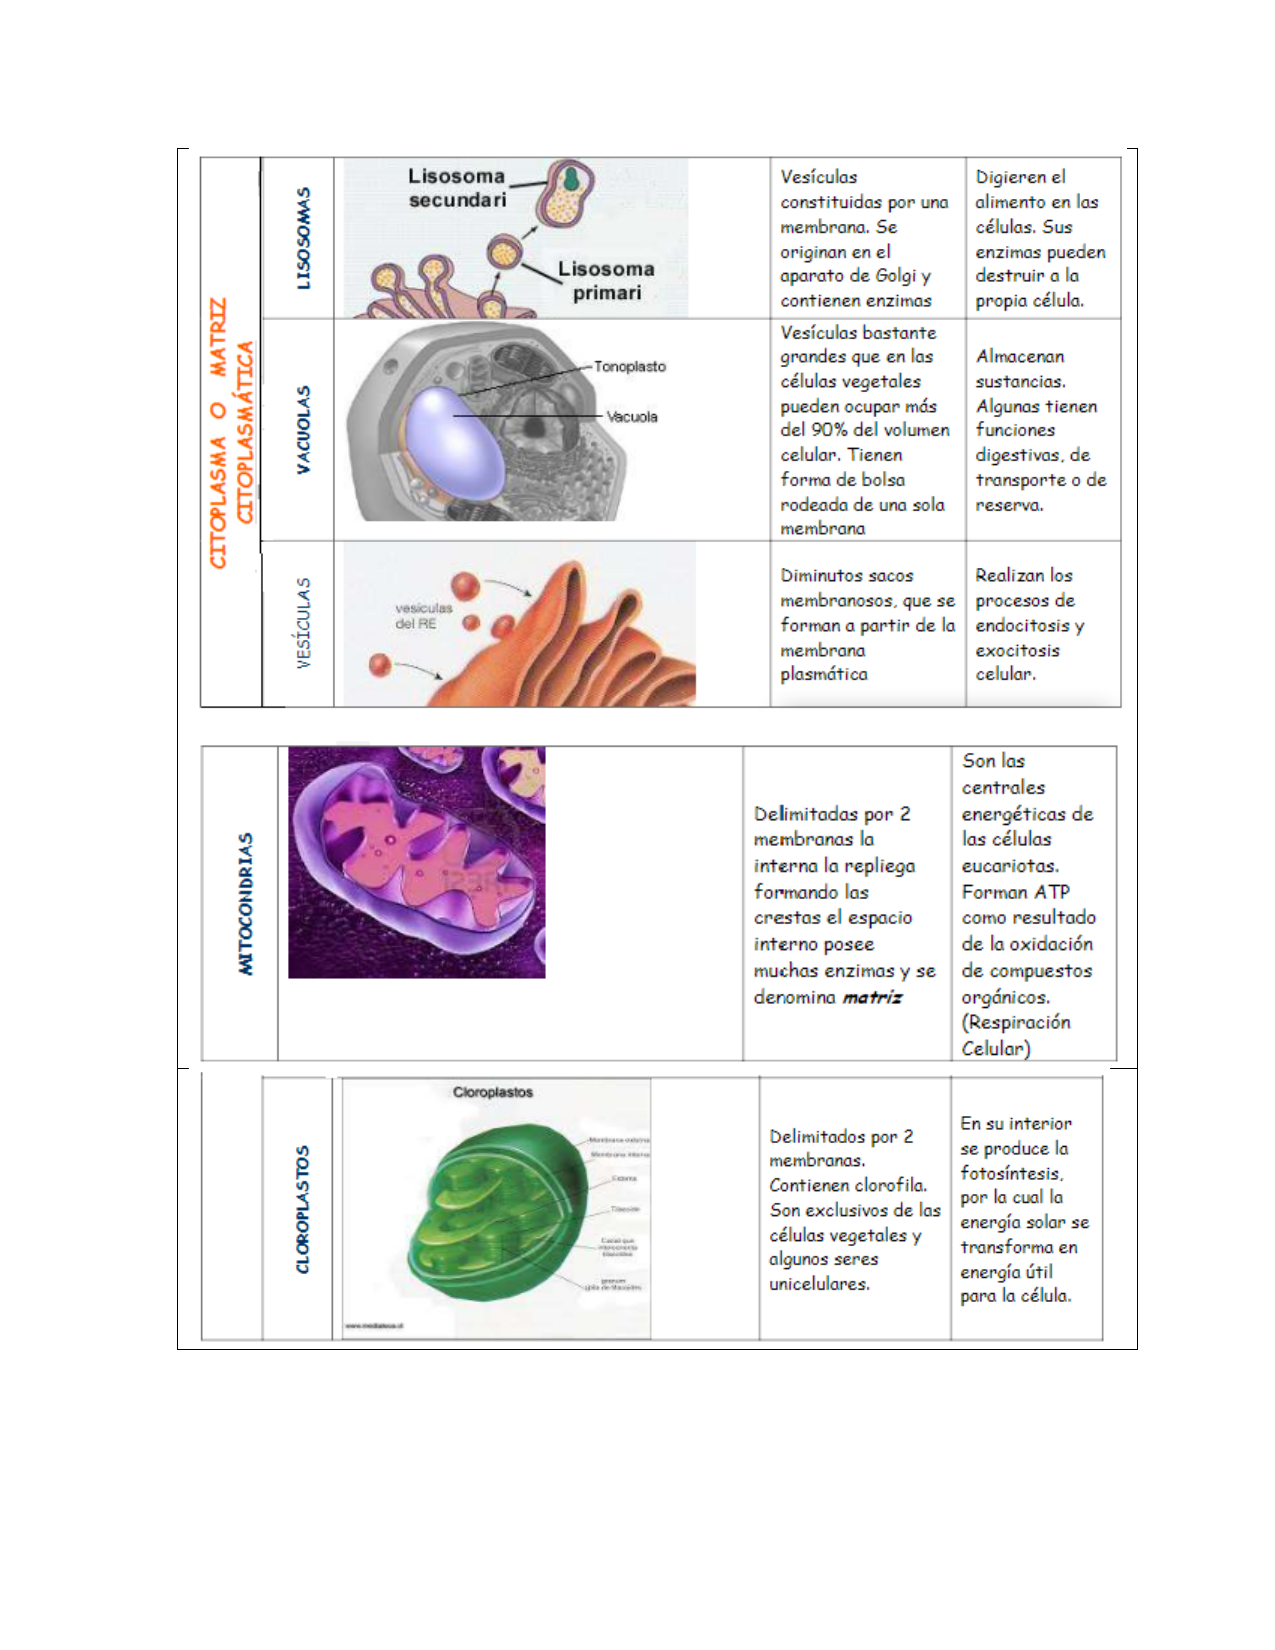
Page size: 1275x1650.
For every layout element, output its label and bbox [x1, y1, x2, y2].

table_cell [178, 1069, 188, 1349]
table_cell [178, 149, 1137, 1068]
picture [188, 741, 1129, 1349]
picture [188, 148, 1127, 714]
table_cell [1111, 1069, 1137, 1349]
